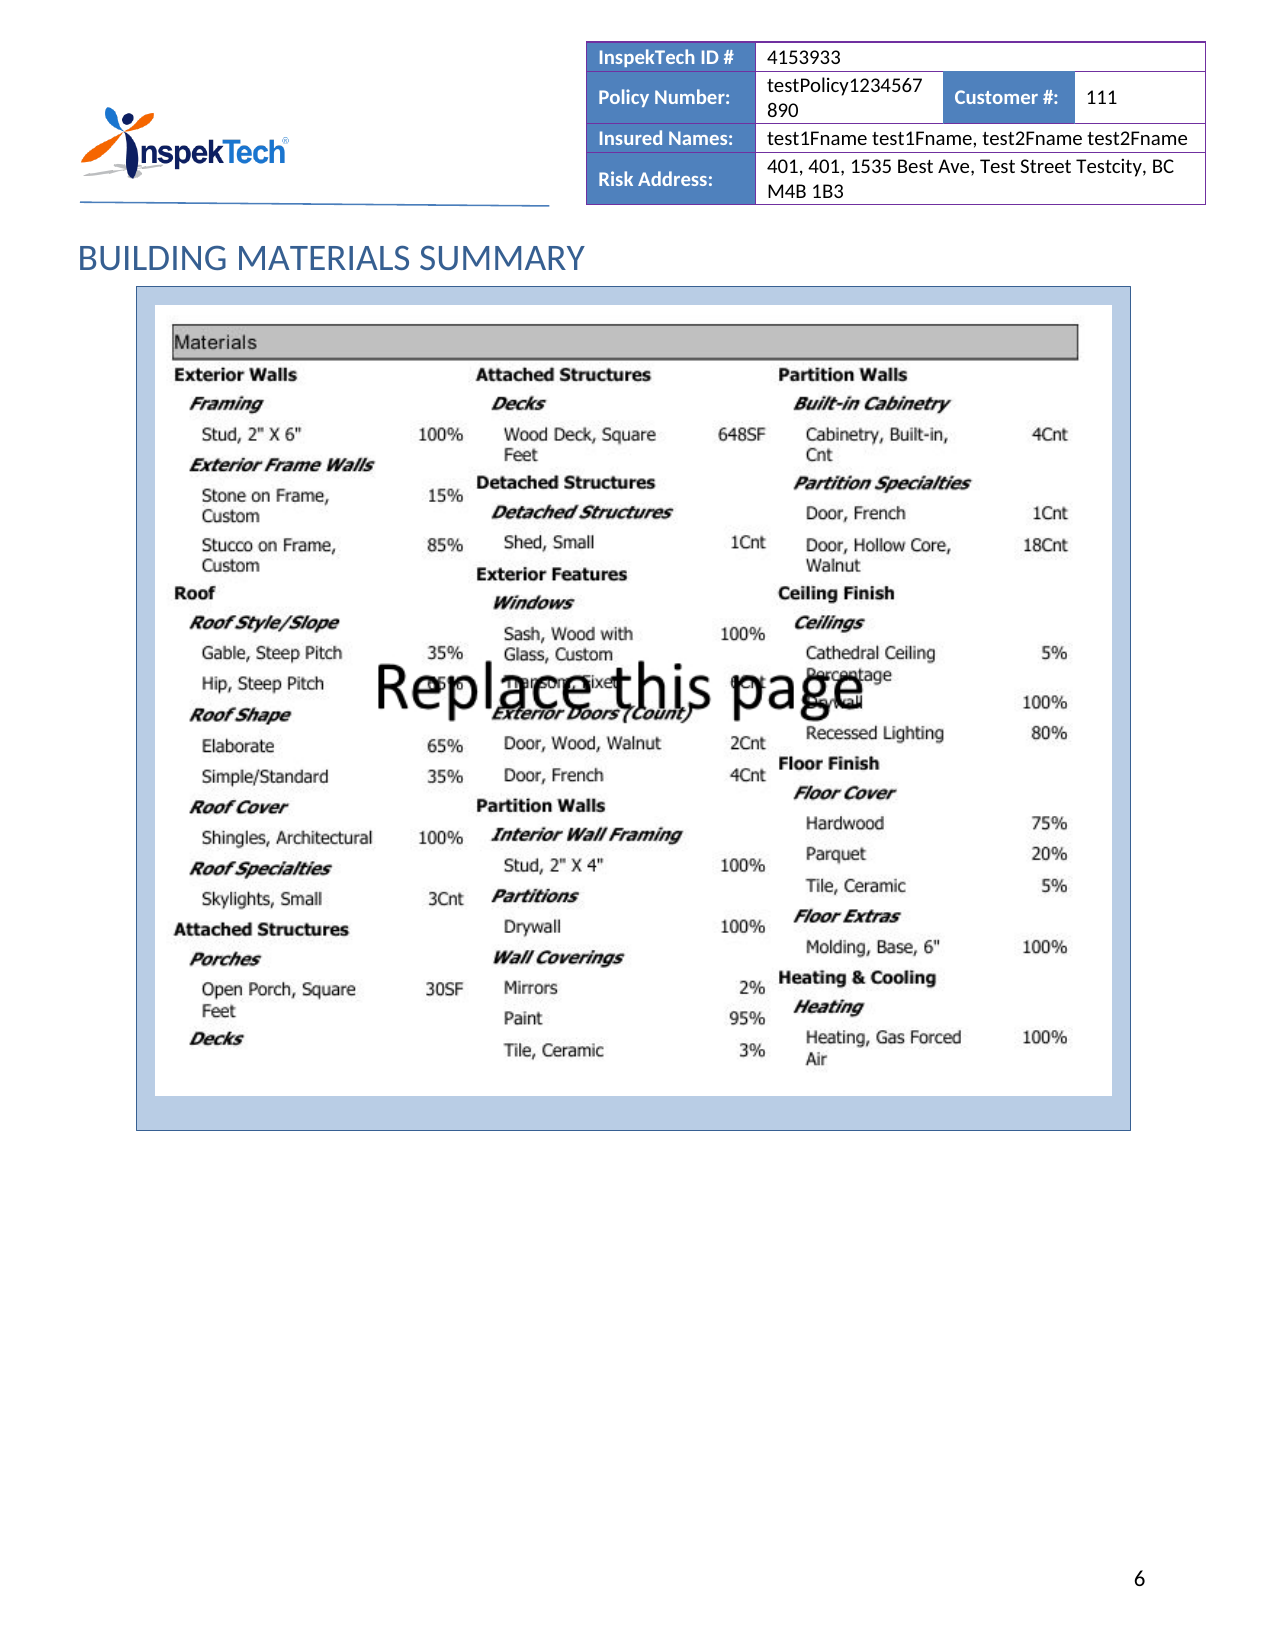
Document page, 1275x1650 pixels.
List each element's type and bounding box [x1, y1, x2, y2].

picture [155, 305, 1112, 1096]
picture [80, 106, 291, 180]
